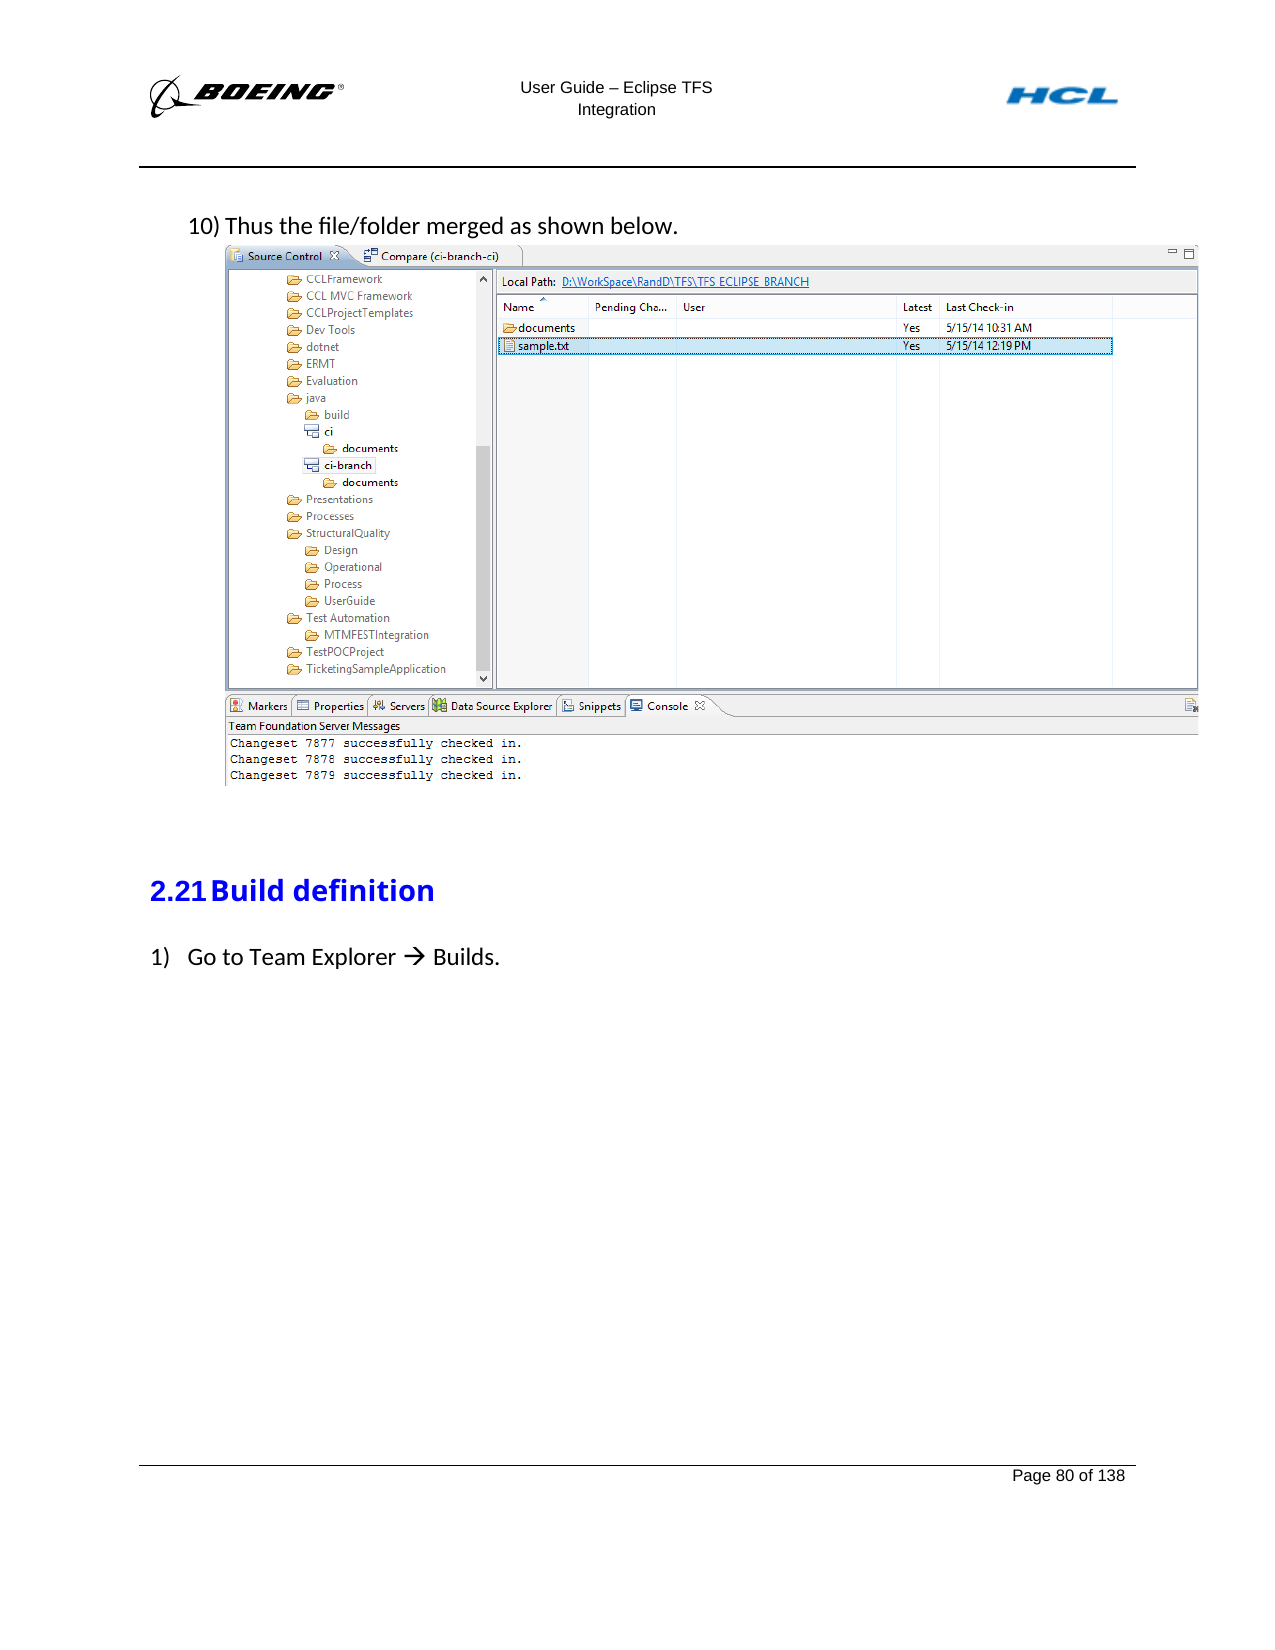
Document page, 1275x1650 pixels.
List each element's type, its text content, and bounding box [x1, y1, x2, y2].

picture [225, 245, 1199, 786]
subtitle Build definition [150, 871, 1125, 910]
picture [1000, 75, 1125, 116]
list Go to Team Explorer Builds. [150, 941, 1125, 972]
